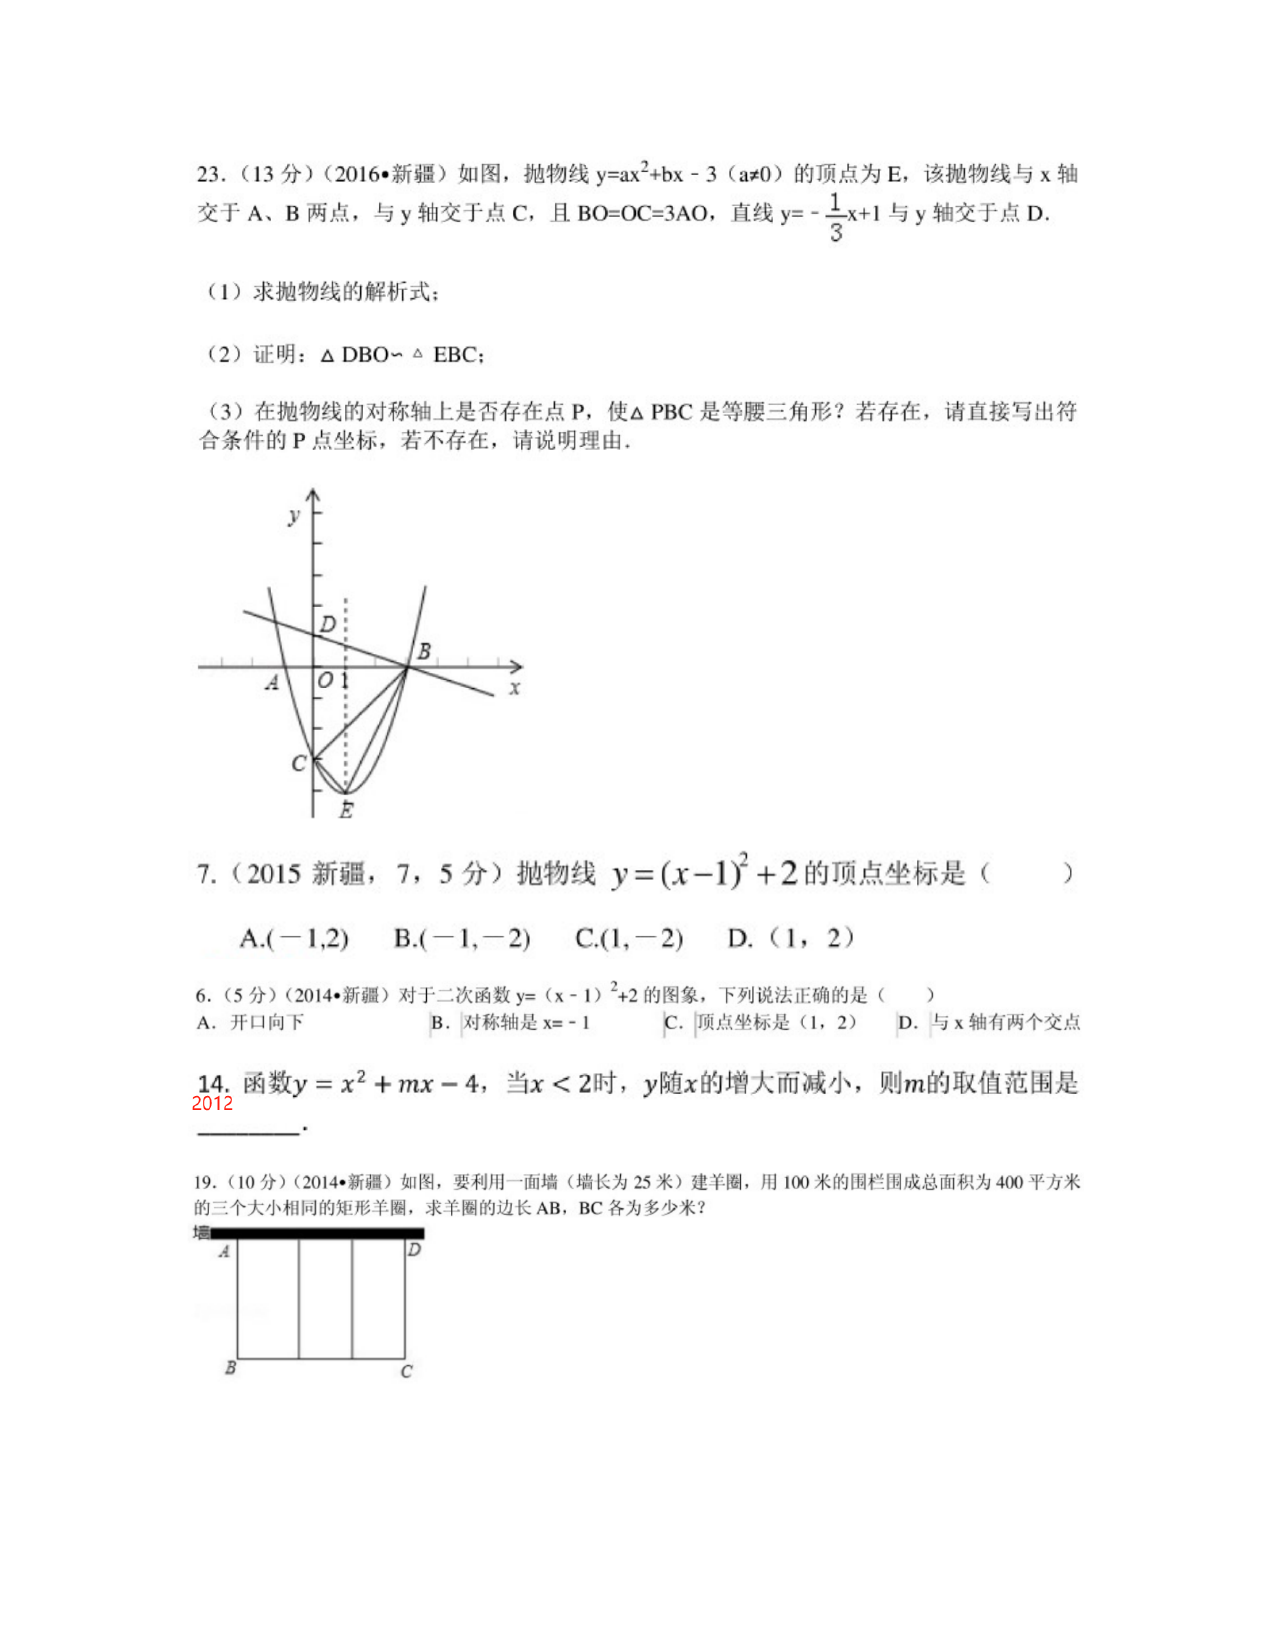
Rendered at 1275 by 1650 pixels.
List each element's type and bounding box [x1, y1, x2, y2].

picture [187, 1063, 1088, 1149]
picture [187, 846, 1088, 959]
picture [187, 977, 1088, 1045]
picture [187, 150, 1088, 828]
picture [187, 1167, 1088, 1384]
